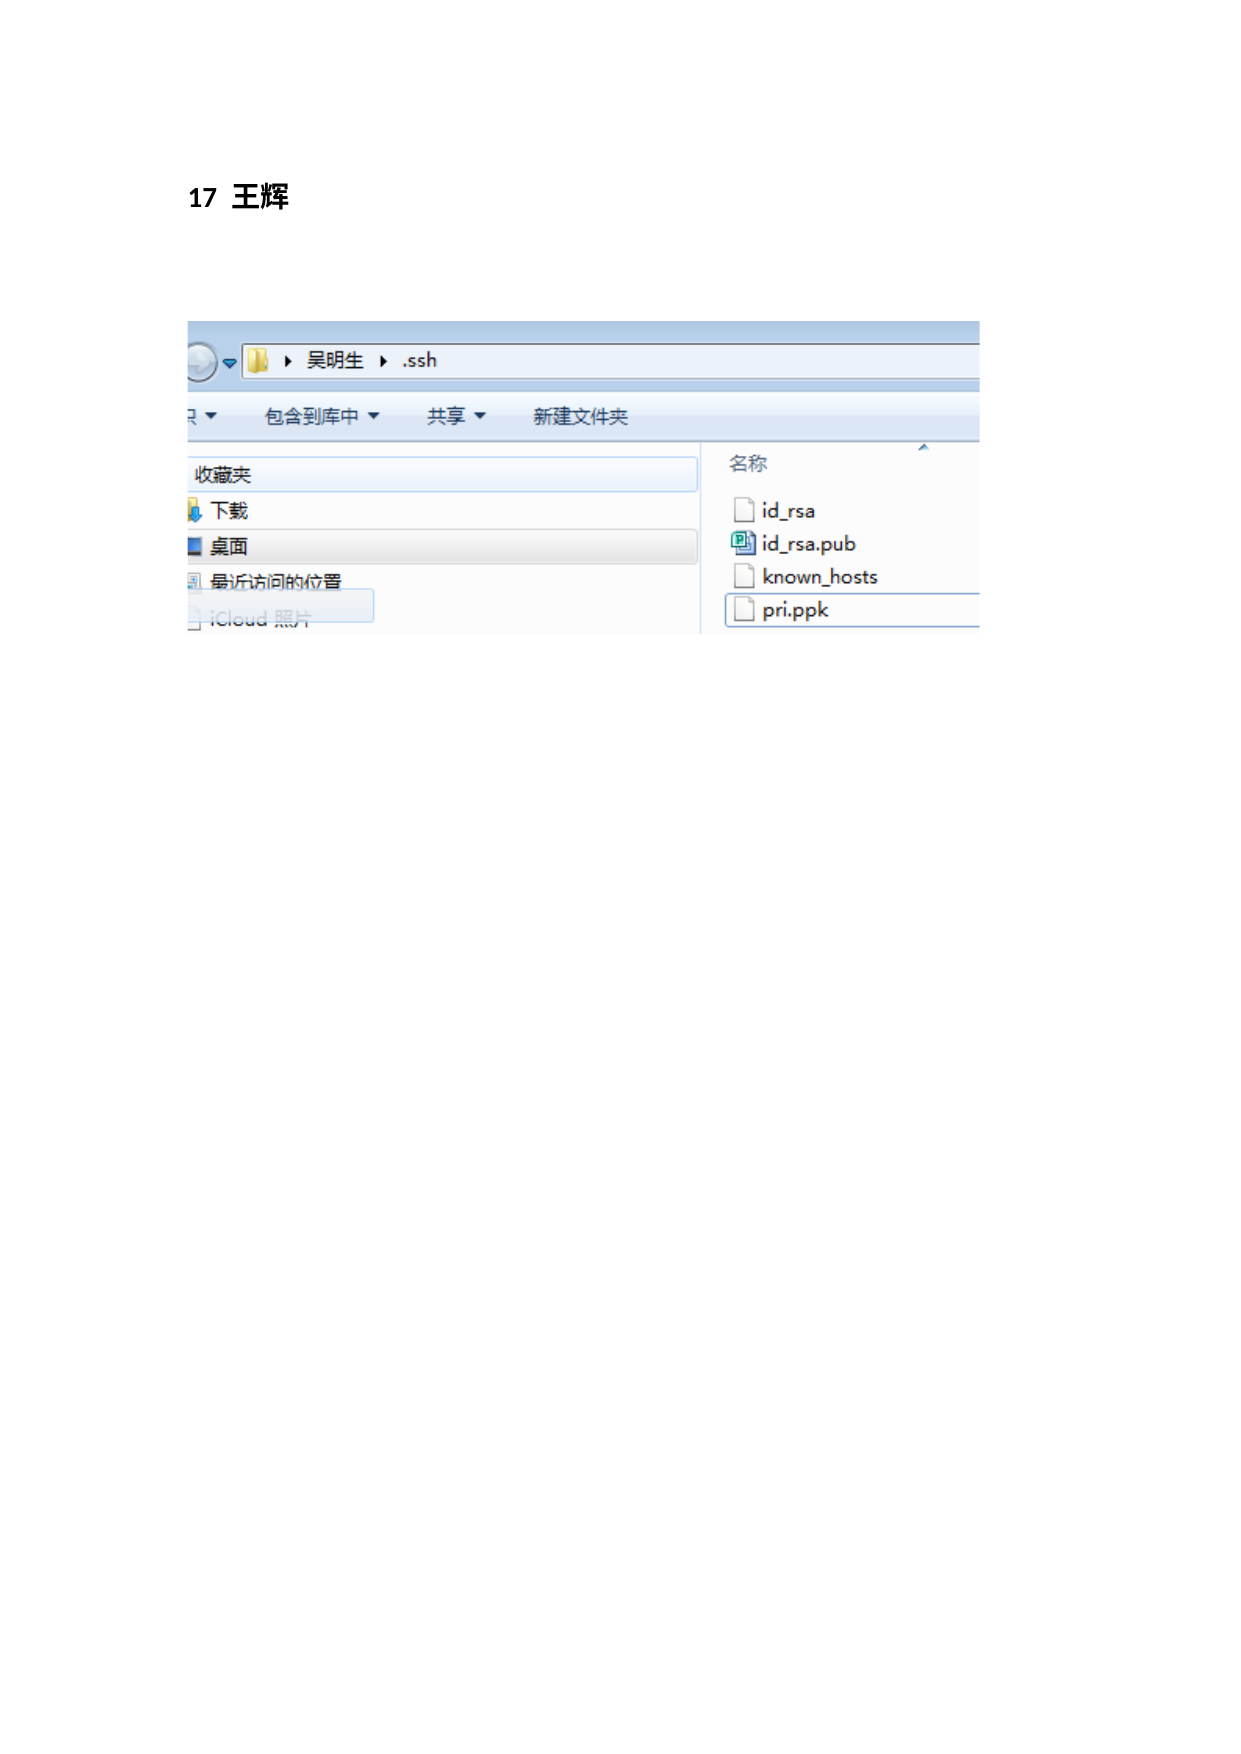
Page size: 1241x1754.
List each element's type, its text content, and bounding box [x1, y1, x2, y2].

subtitle 王辉 [187, 162, 1053, 227]
picture [187, 321, 980, 634]
